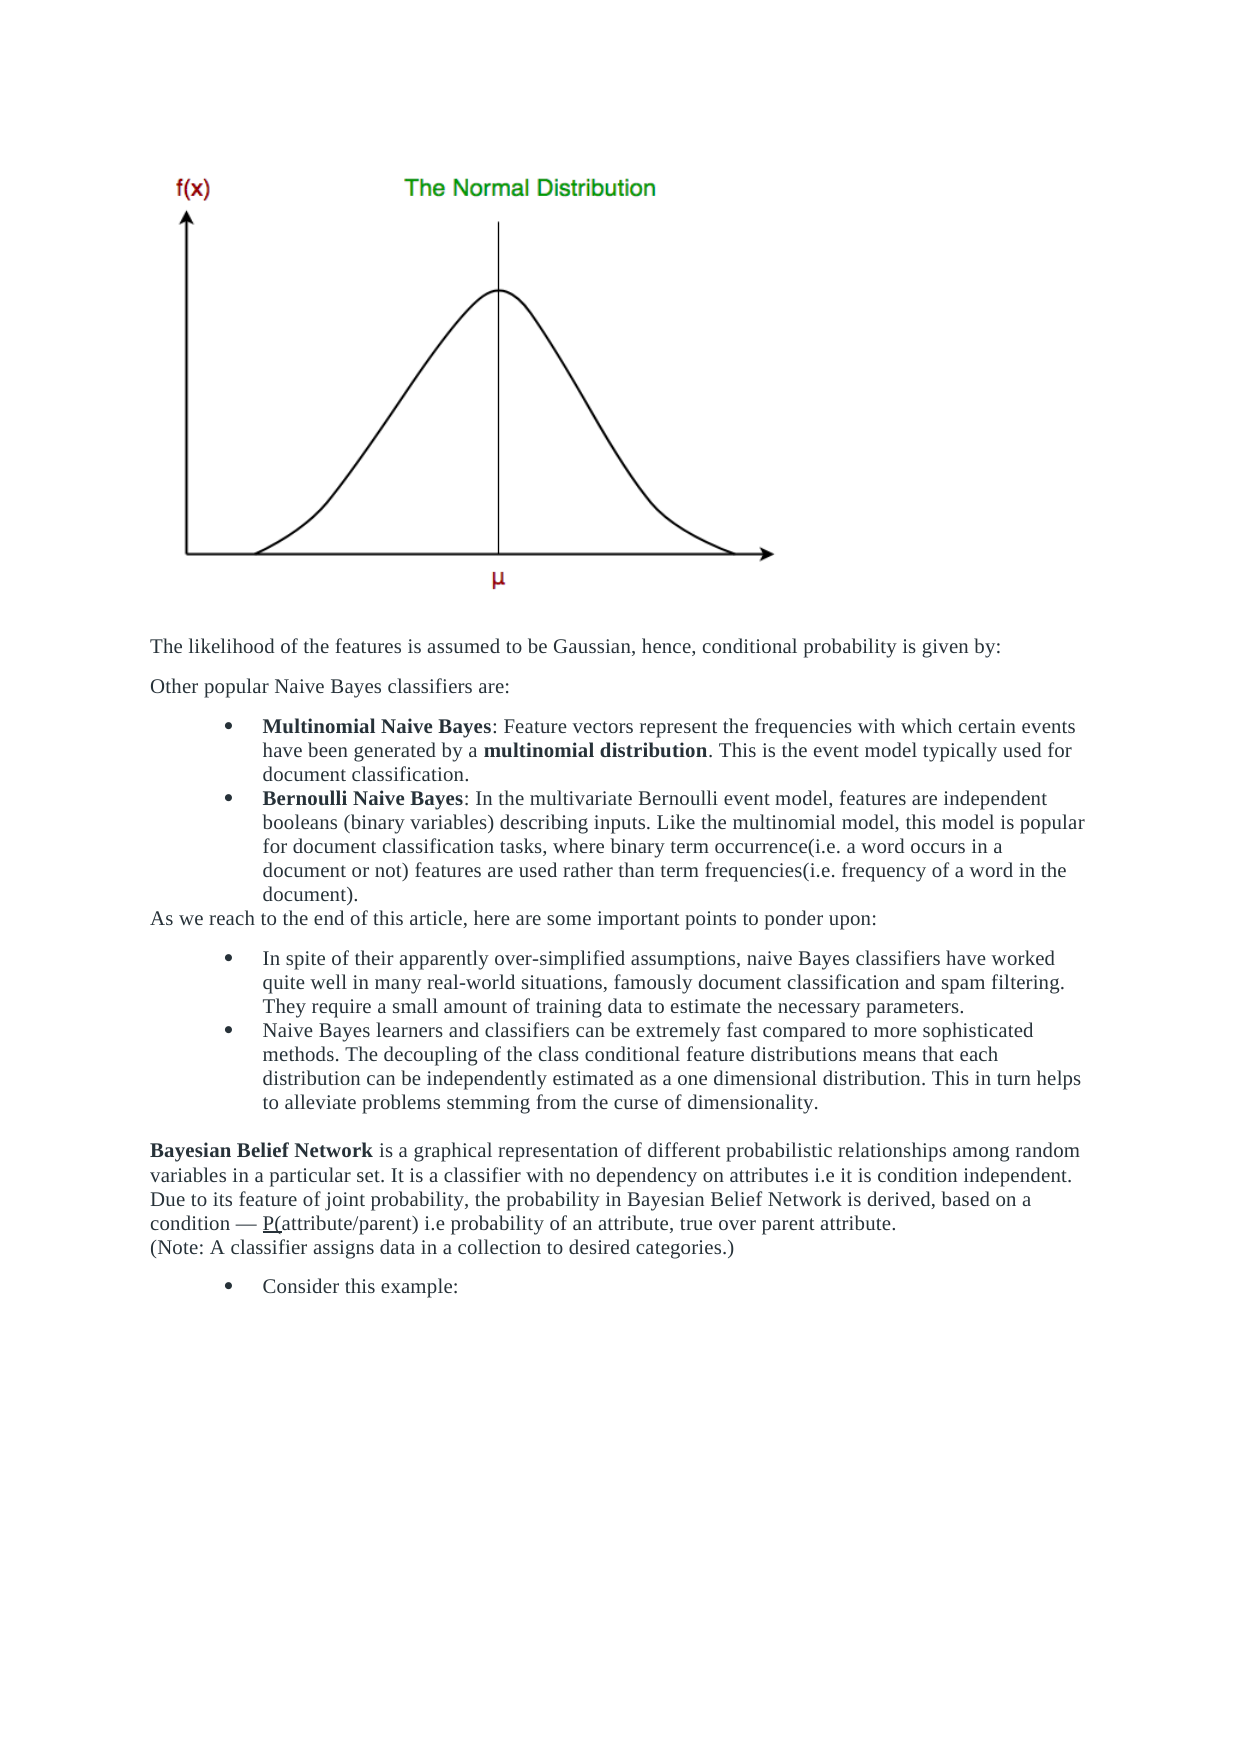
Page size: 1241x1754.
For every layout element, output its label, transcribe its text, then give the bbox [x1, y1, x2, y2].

text Other popular Naive Bayes classifiers are: [150, 674, 1090, 698]
list Naive Bayes learners and classifiers can be extremely fast compared to more sophisticated methods. The decoupling of the class conditional feature distributions means that each distribution can be independently estimated as a one dimensional distribution. This in turn helps to alleviate problems stemming from the curse of dimensionality. [225, 1018, 1090, 1114]
text (Note: A classifier assigns data in a collection to desired categories.) [150, 1235, 1090, 1259]
text Bayesian Belief Network is a graphical representation of different probabilistic relationships among random variables in a particular set. It is a classifier with no dependency on attributes i.e it is condition independent. Due to its feature of joint probability, the probability in Bayesian Belief Network is derived, based on a condition — P(attribute/parent) i.e probability of an attribute, true over parent attribute. [150, 1138, 1090, 1235]
list In spite of their apparently over-simplified assumptions, naive Bayes classifiers have worked quite well in many real-world situations, famously document classification and spam filtering. They require a small amount of training data to estimate the necessary parameters. [225, 946, 1090, 1018]
list Consider this example: [225, 1274, 1090, 1298]
list Multinomial Naive Bayes: Feature vectors represent the frequencies with which certain events have been generated by a multinomial distribution. This is the event model typically used for document classification. [225, 714, 1090, 786]
picture [150, 150, 810, 619]
list Bernoulli Naive Bayes: In the multivariate Bernoulli event model, features are independent booleans (binary variables) describing inputs. Like the multinomial model, this model is popular for document classification tasks, where binary term occurrence(i.e. a word occurs in a document or not) features are used rather than term frequencies(i.e. frequency of a word in the document). [225, 786, 1090, 906]
text The likelihood of the features is assumed to be Gaussian, hence, conditional probability is given by: [150, 634, 1090, 658]
text As we reach to the end of this article, here are some important points to ponder upon: [150, 906, 1090, 930]
